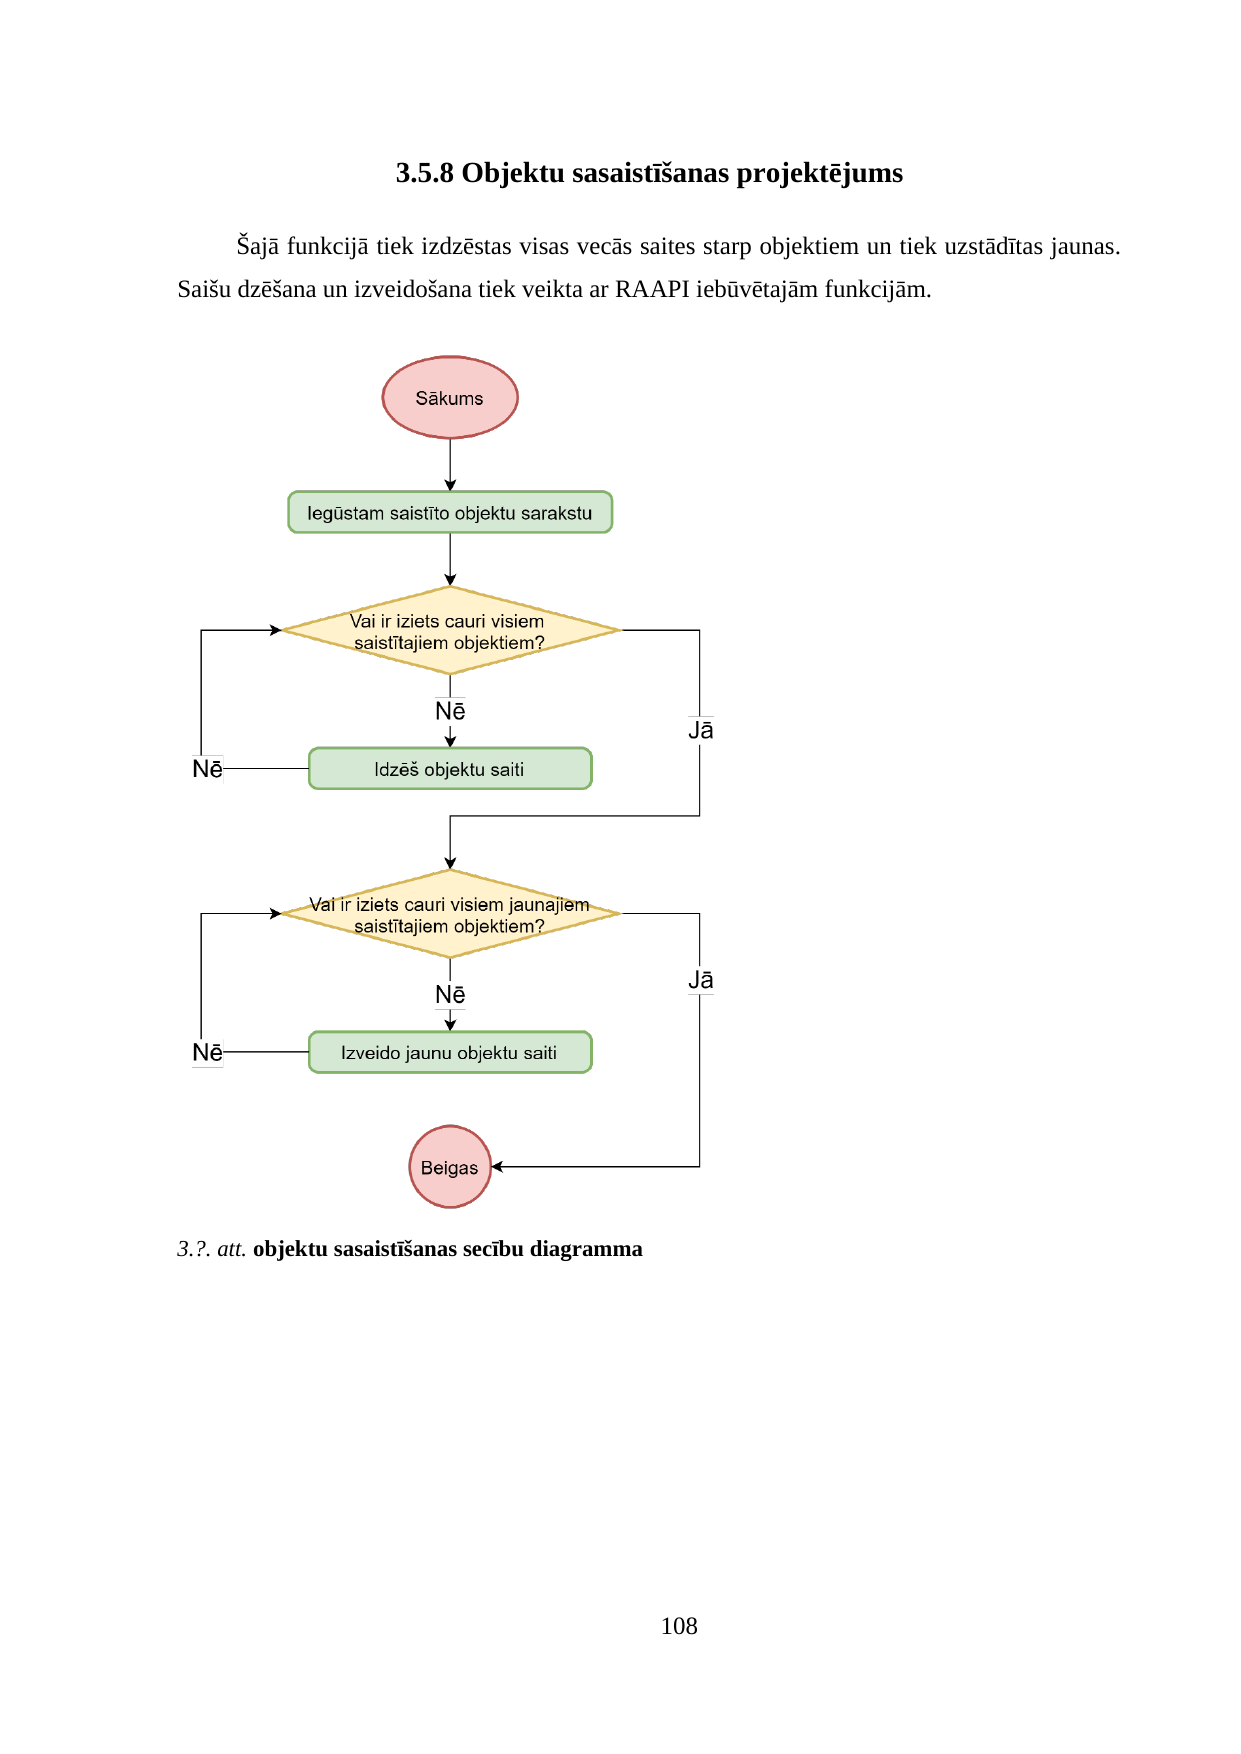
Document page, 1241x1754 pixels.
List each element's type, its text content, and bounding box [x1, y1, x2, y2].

text 3.?. att. objektu sasaistīšanas secību diagramma [177, 1234, 1122, 1261]
picture [177, 342, 727, 1221]
subtitle 3.5.8 Objektu sasaistīšanas projektējums [177, 156, 1122, 189]
text Šajā funkcijā tiek izdzēstas visas vecās saites starp objektiem un tiek uzstādītas jaunas. Saišu dzēšana un izveidošana tiek veikta ar RAAPI iebūvētajām funkcijām. [177, 231, 1122, 303]
